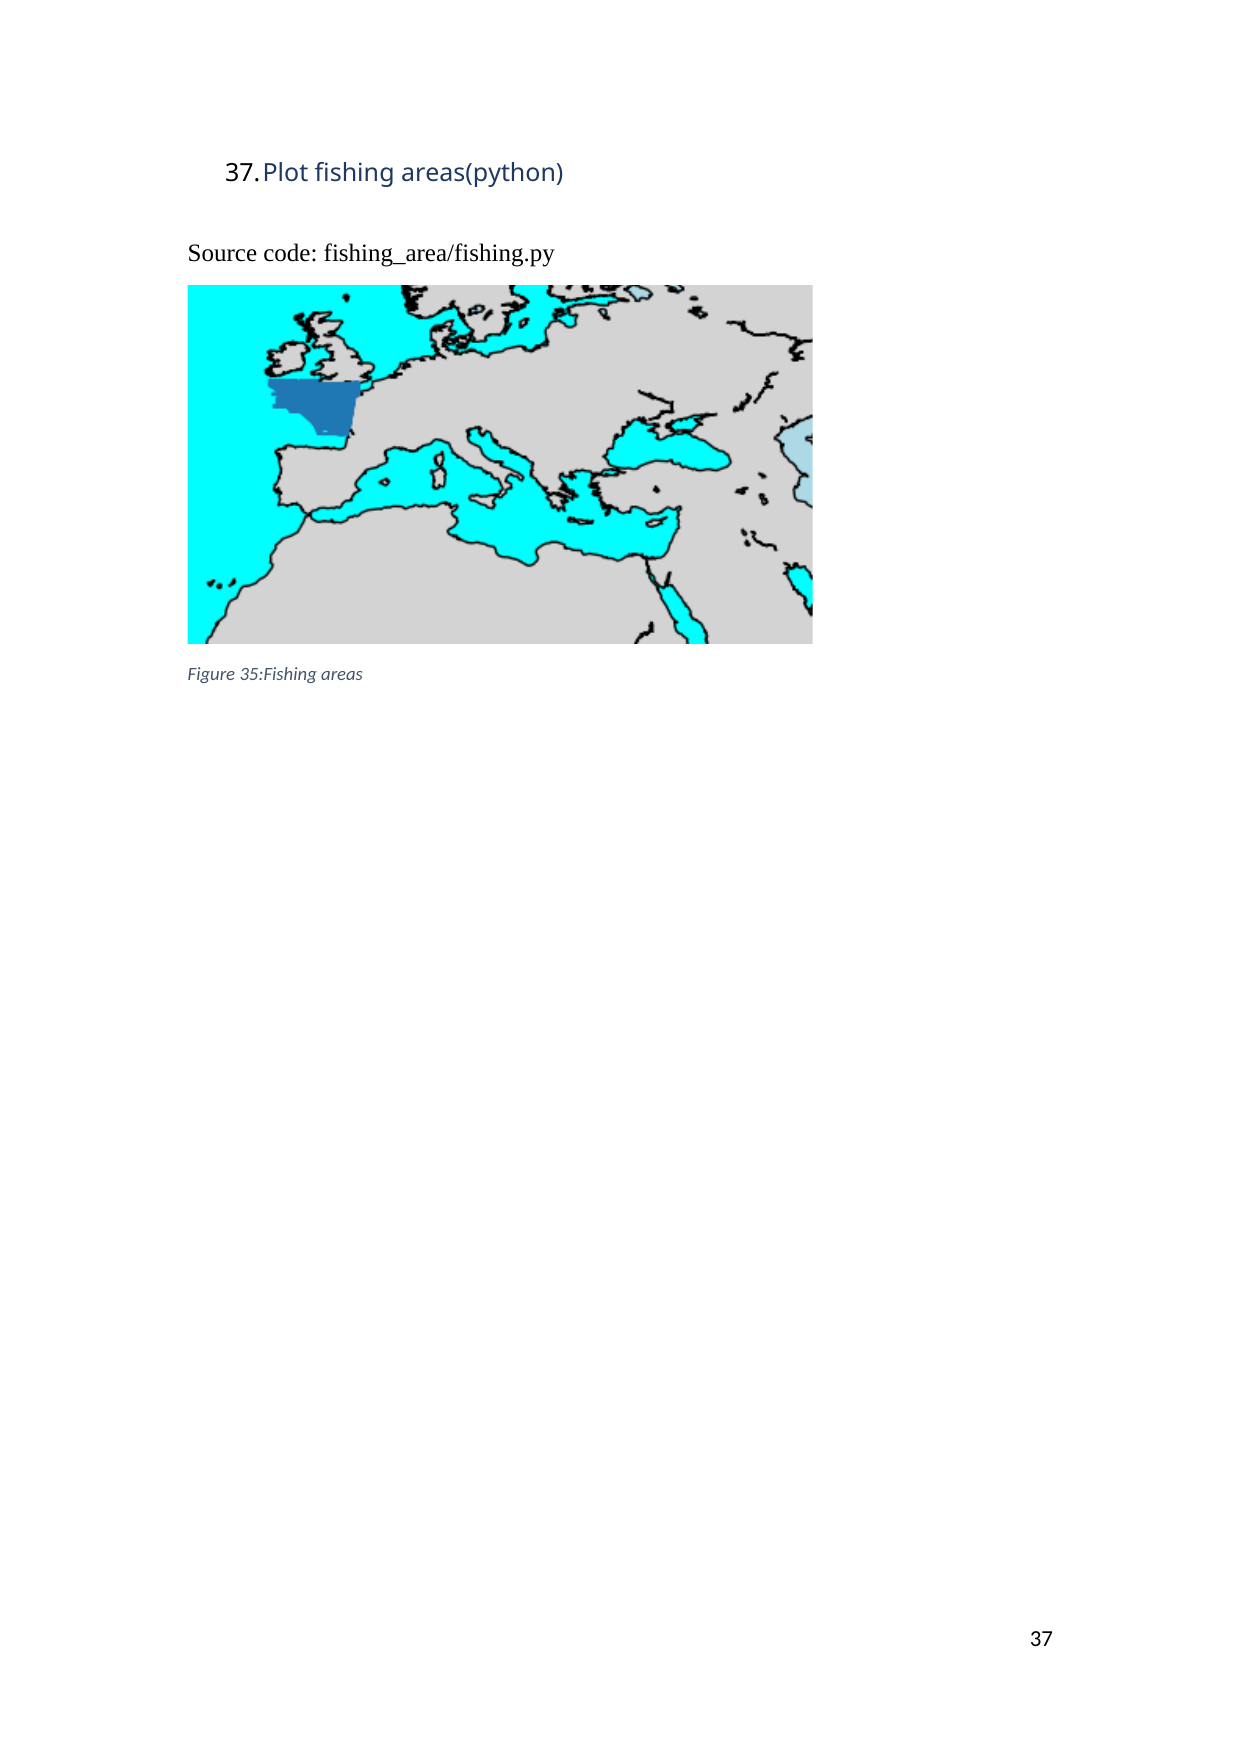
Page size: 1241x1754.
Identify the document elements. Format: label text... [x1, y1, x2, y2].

text Figure 35:Fishing areas [187, 662, 1053, 685]
text Source code: fishing_area/fishing.py [187, 238, 1053, 267]
subtitle Plot fishing areas(python) [225, 154, 1053, 188]
picture [187, 285, 813, 644]
